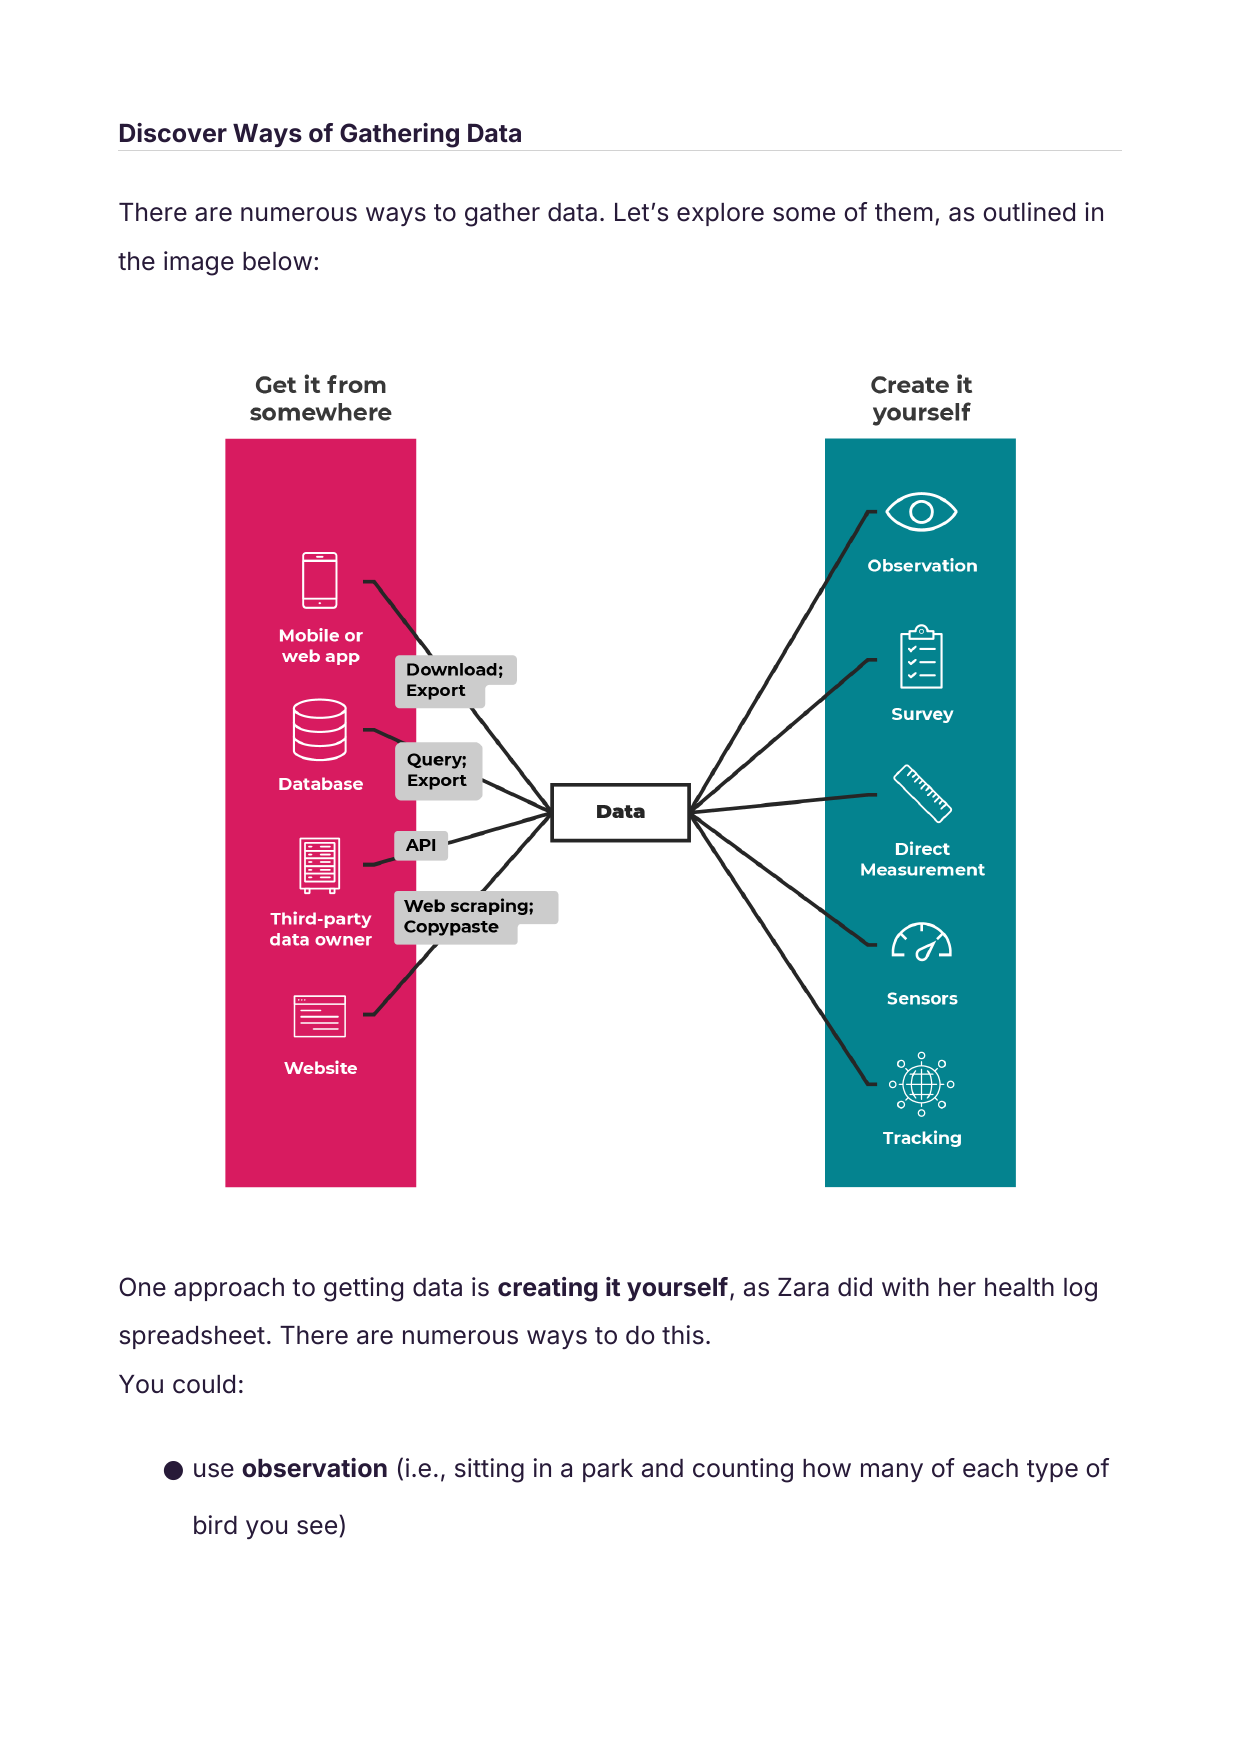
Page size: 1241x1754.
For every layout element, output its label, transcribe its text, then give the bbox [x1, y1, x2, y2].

picture [158, 317, 1083, 1245]
list use observation (i.e., sitting in a park and counting how many of each type of bird you see) [162, 1441, 1122, 1541]
subtitle Discover Ways of Gathering Data [118, 118, 1122, 150]
text There are numerous ways to gather data. Let’s explore some of them, as outlined in the image below: [118, 197, 1122, 276]
